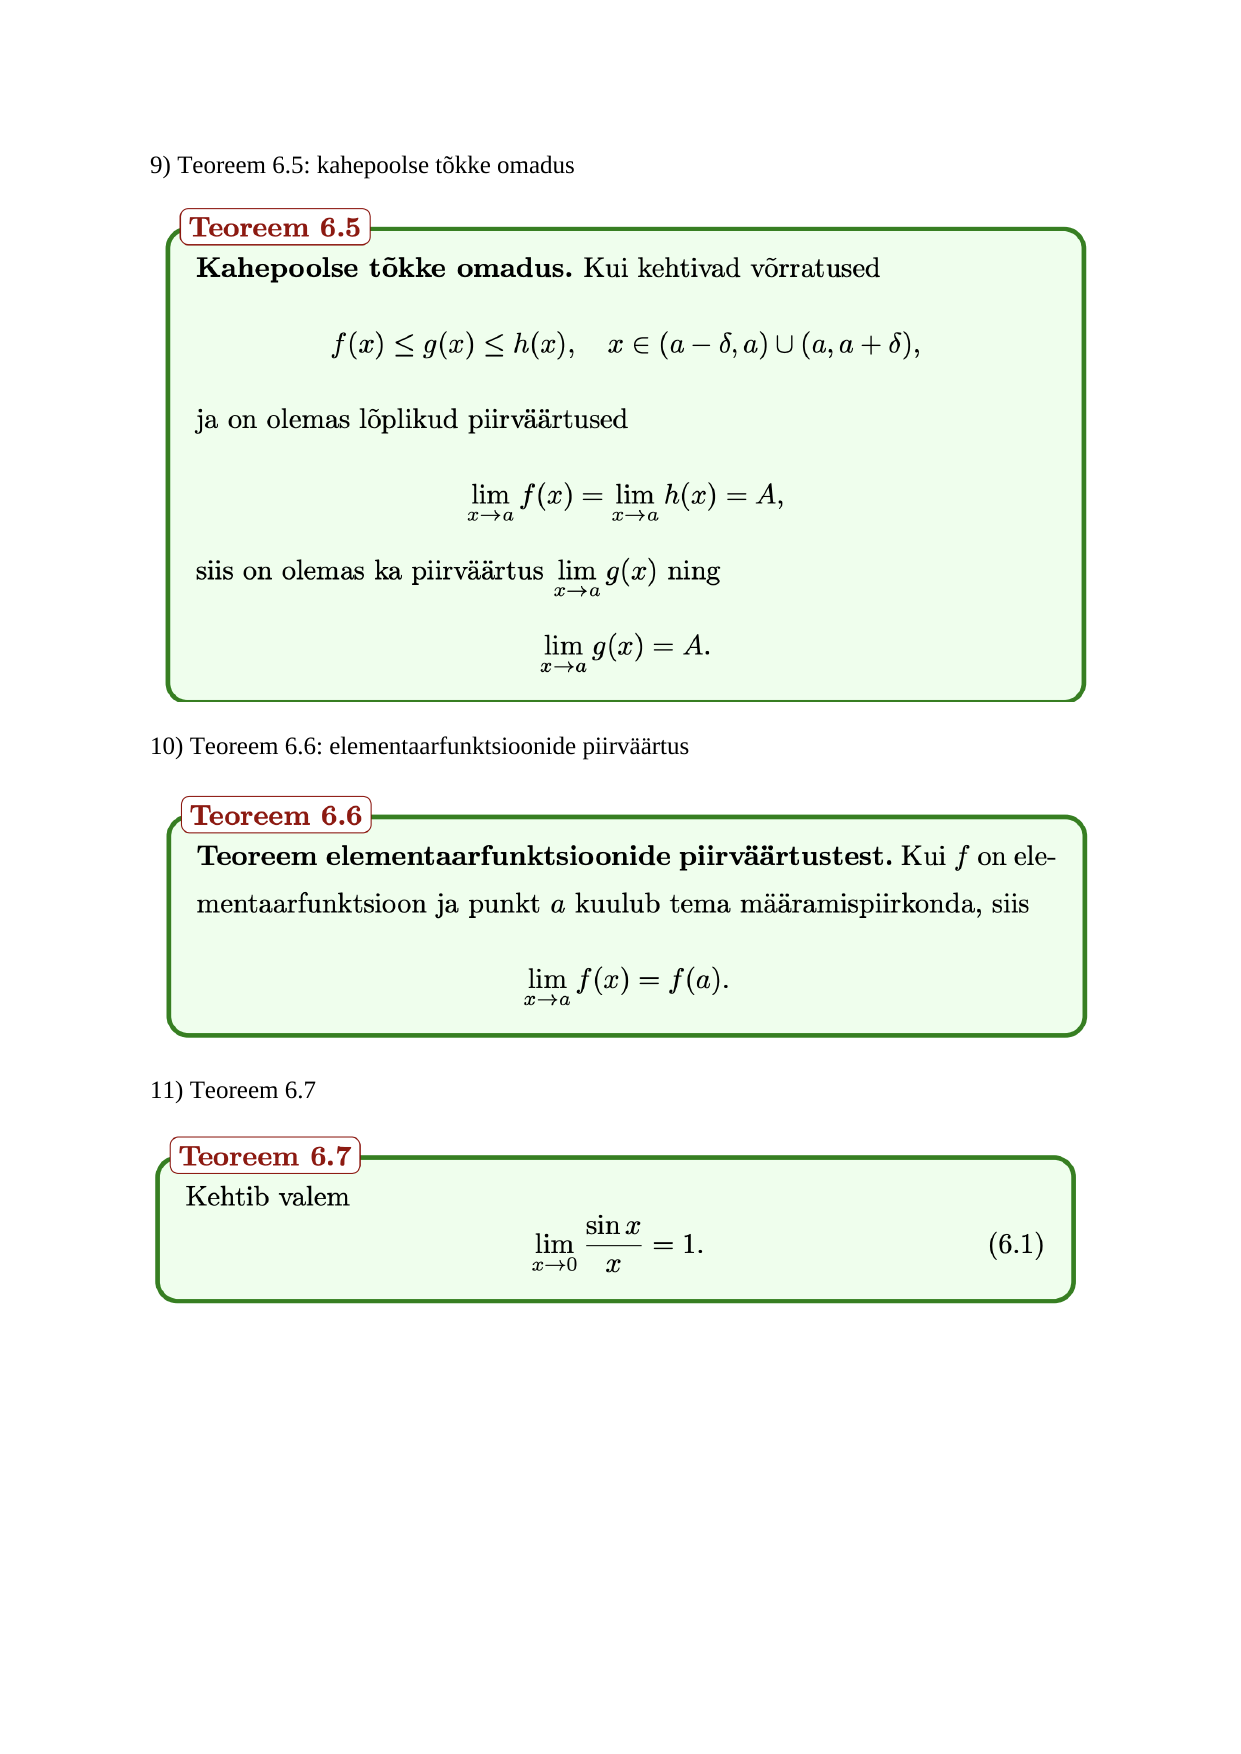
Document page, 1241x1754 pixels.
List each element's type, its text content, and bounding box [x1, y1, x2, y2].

text 10) Teoreem 6.6: elementaarfunktsioonide piirväärtus [150, 731, 1090, 759]
text 9) Teoreem 6.5: kahepoolse tõkke omadus [150, 150, 1090, 179]
picture [150, 1132, 1091, 1317]
text 11) Teoreem 6.7 [150, 1075, 1090, 1103]
picture [150, 788, 1091, 1046]
picture [150, 207, 1091, 702]
